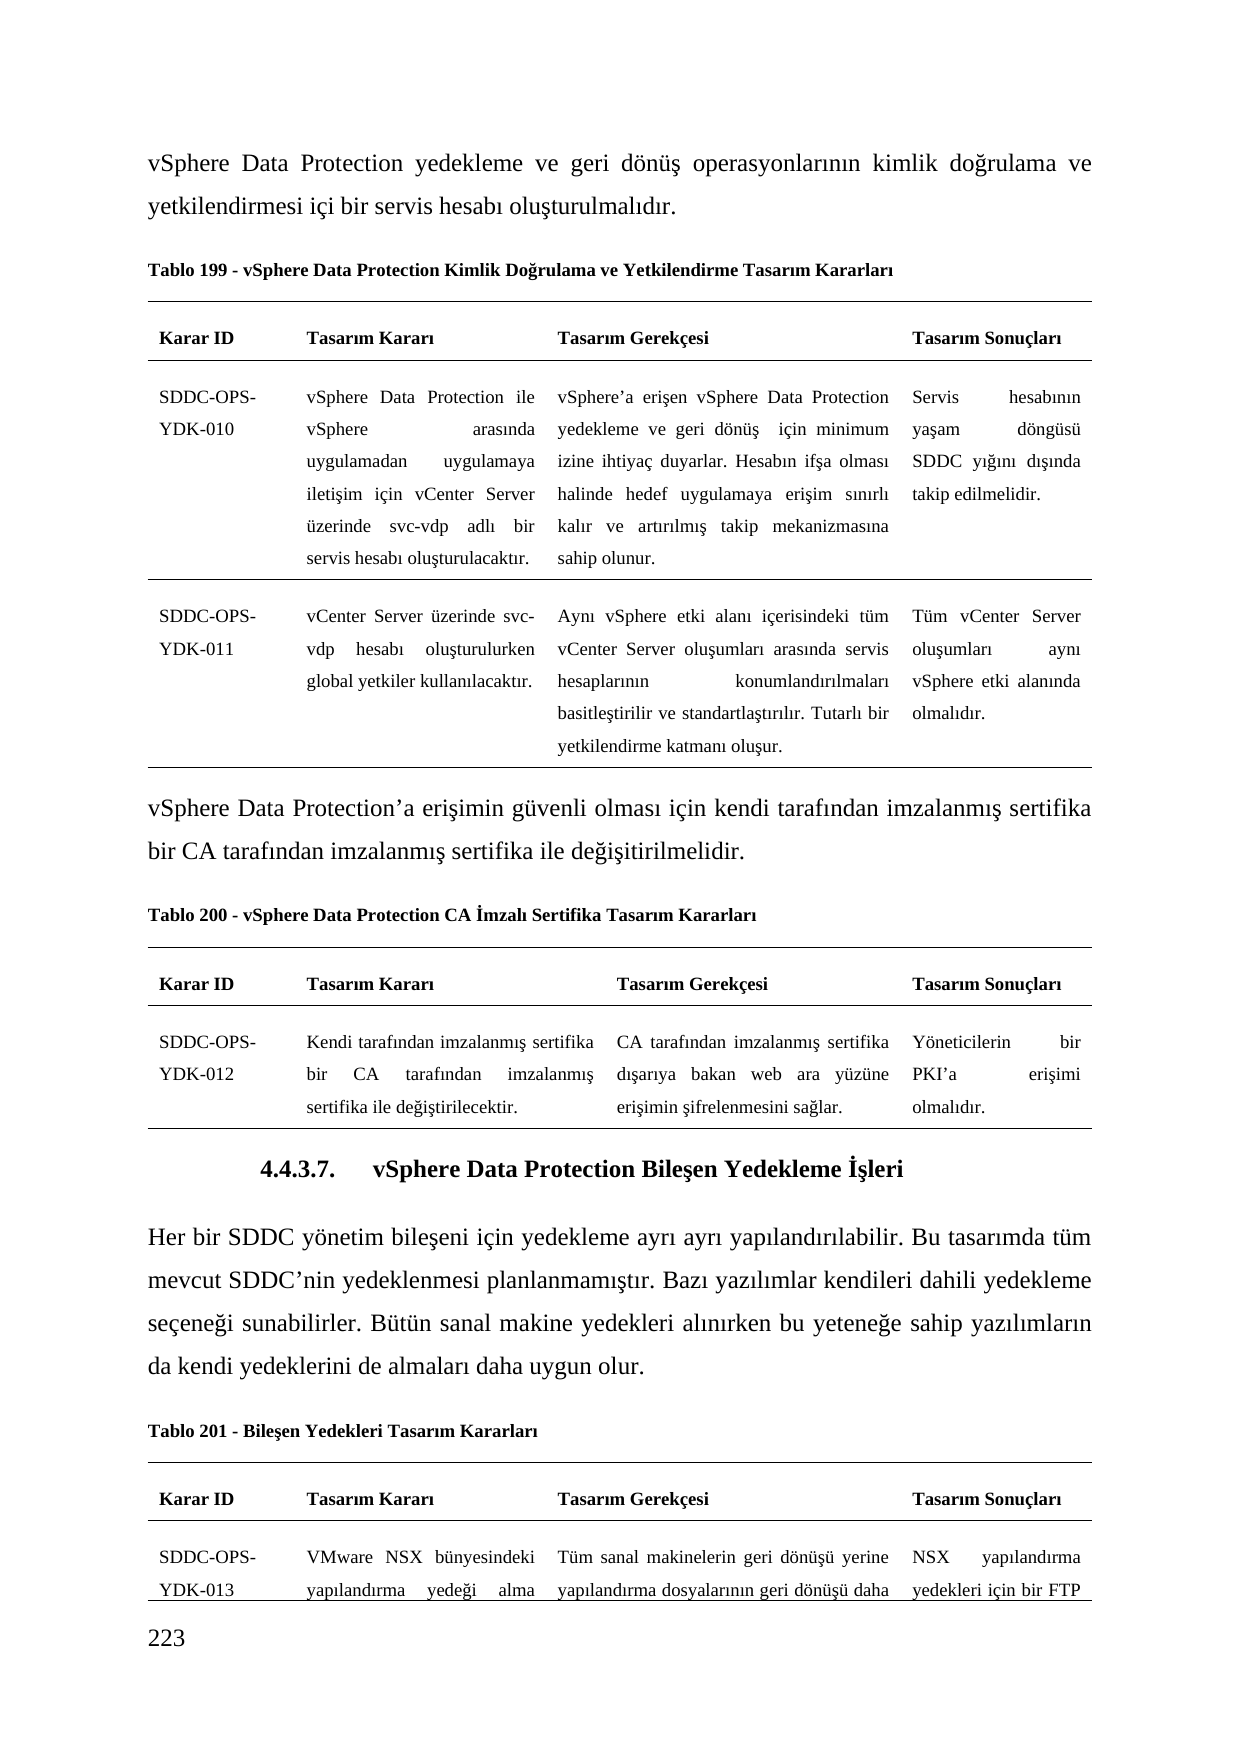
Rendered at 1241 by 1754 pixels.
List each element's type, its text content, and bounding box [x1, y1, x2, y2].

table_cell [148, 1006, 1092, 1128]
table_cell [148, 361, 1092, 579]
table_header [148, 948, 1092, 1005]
text vSphere Data Protection yedekleme ve geri dönüş operasyonlarının kimlik doğrulama ve yetkilendirmesi içi bir servis hesabı oluşturulmalıdır. [148, 148, 1093, 219]
text vSphere Data Protection’a erişimin güvenli olması için kendi tarafından imzalanmış sertifika bir CA tarafından imzalanmış sertifika ile değişitirilmelidir. [148, 793, 1093, 865]
text Tablo 199 - vSphere Data Protection Kimlik Doğrulama ve Yetkilendirme Tasarım Kararları [148, 259, 1093, 280]
text Her bir SDDC yönetim bileşeni için yedekleme ayrı ayrı yapılandırılabilir. Bu tasarımda tüm mevcut SDDC’nin yedeklenmesi planlanmamıştır. Bazı yazılımlar kendileri dahili yedekleme seçeneği sunabilirler. Bütün sanal makine yedekleri alınırken bu yeteneğe sahip yazılımların da kendi yedeklerini de almaları daha uygun olur. [148, 1222, 1093, 1380]
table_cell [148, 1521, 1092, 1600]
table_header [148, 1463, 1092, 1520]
text Tablo 201 - Bileşen Yedekleri Tasarım Kararları [148, 1419, 1093, 1441]
text Tablo 200 - vSphere Data Protection CA İmzalı Sertifika Tasarım Kararları [148, 904, 1093, 926]
list vSphere Data Protection Bileşen Yedekleme İşleri [260, 1154, 1093, 1183]
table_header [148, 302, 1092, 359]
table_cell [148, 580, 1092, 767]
